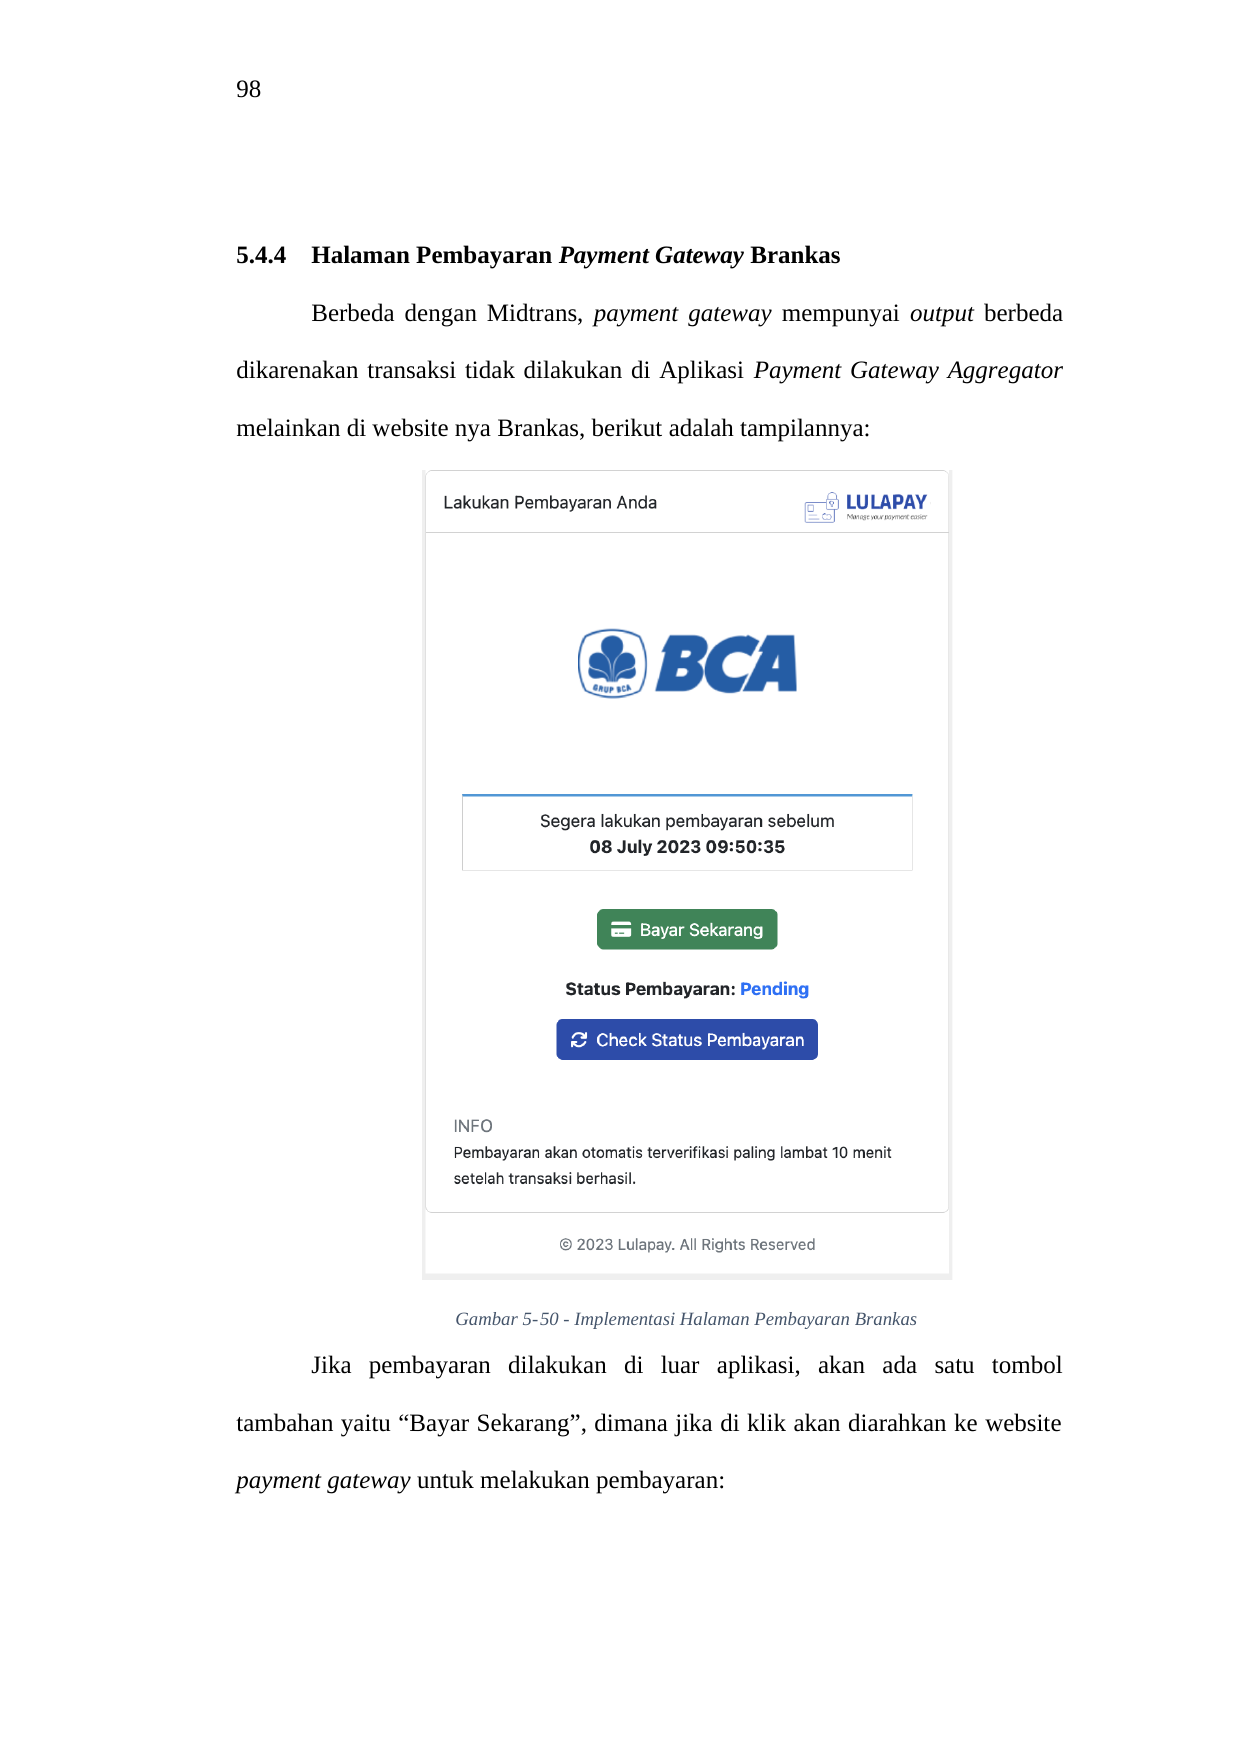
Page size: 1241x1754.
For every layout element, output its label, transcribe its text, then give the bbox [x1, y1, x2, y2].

text Berbeda dengan Midtrans, payment gateway mempunyai output berbeda dikarenakan transaksi tidak dilakukan di Aplikasi Payment Gateway Aggregator melainkan di website nya Brankas, berikut adalah tampilannya: [236, 298, 1063, 442]
subtitle Halaman Pembayaran Payment Gateway Brankas [236, 240, 1063, 269]
picture [422, 470, 953, 1280]
text Jika pembayaran dilakukan di luar aplikasi, akan ada satu tombol tambahan yaitu “Bayar Sekarang”, dimana jika di klik akan diarahkan ke website payment gateway untuk melakukan pembayaran: [236, 1351, 1063, 1494]
